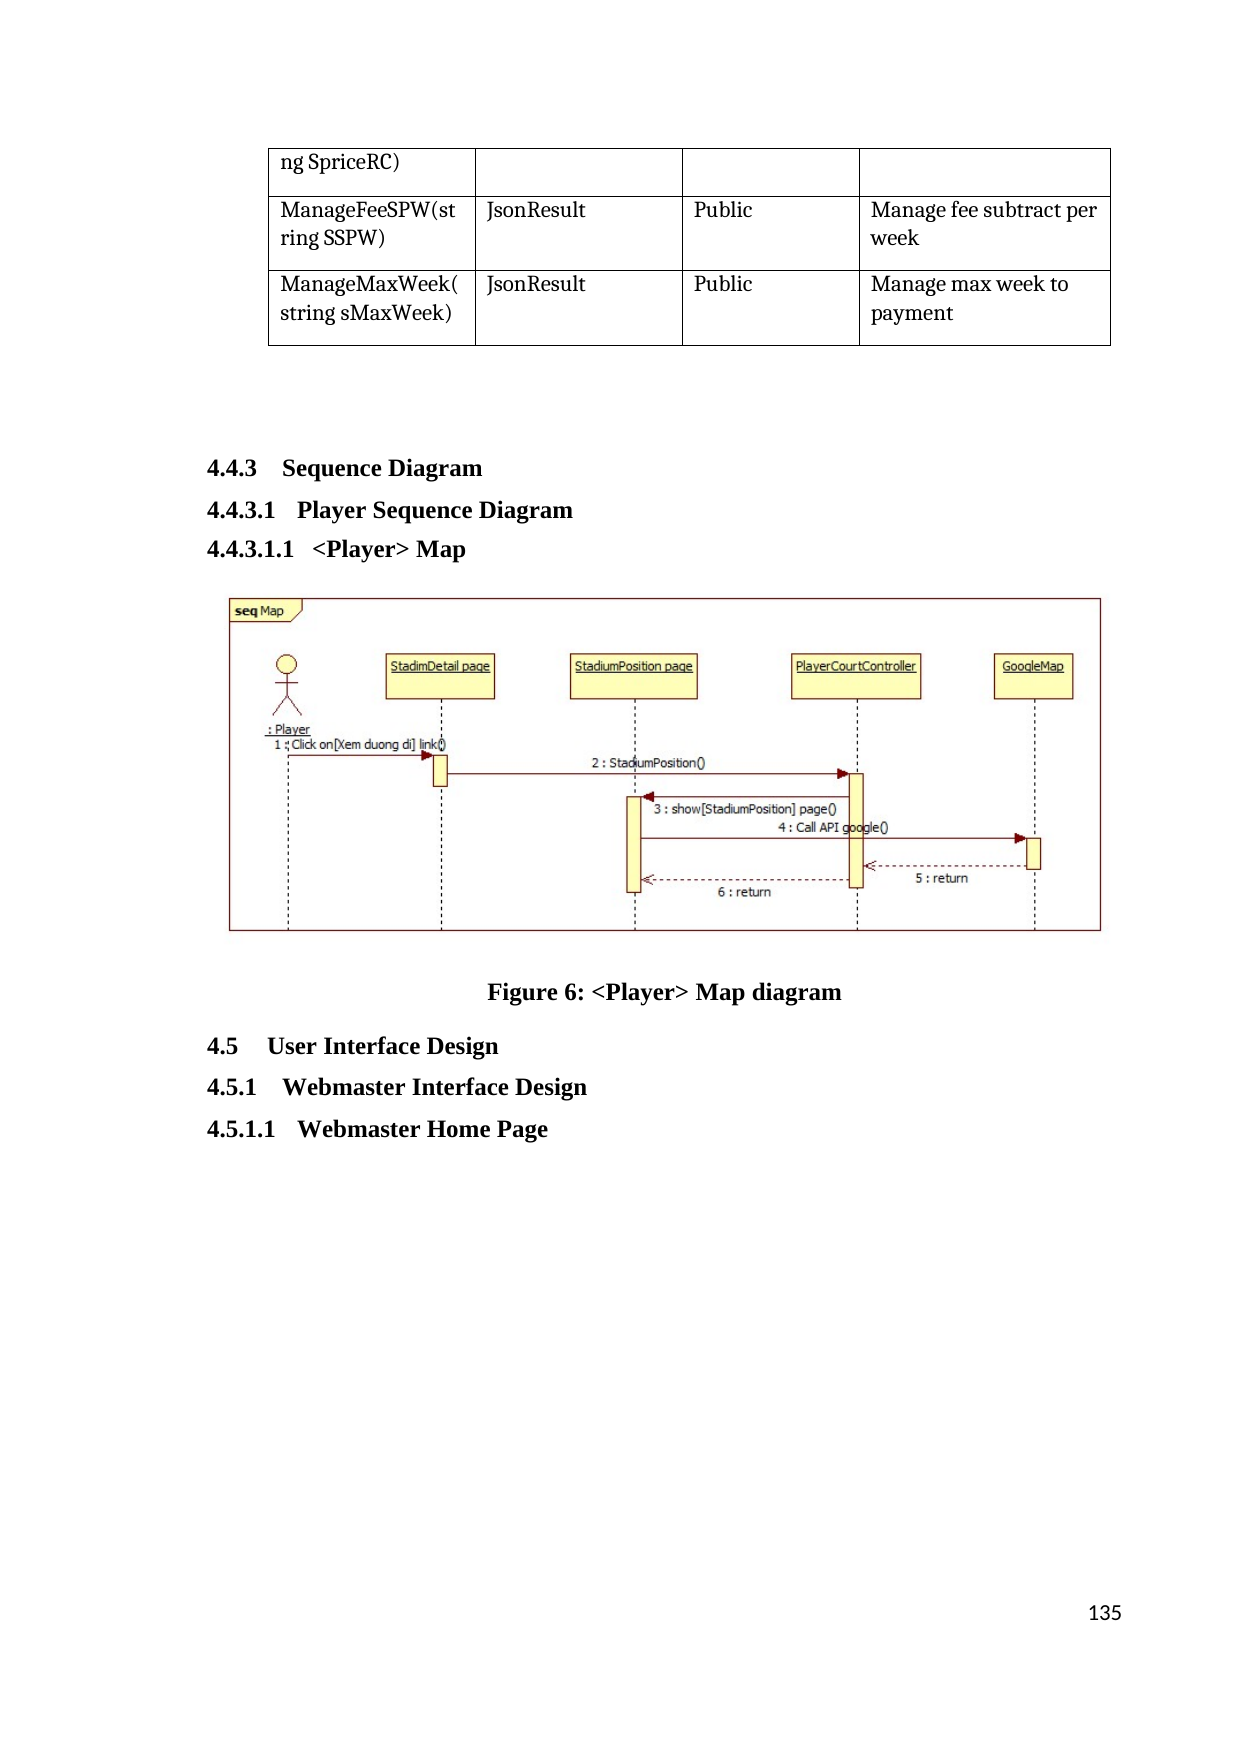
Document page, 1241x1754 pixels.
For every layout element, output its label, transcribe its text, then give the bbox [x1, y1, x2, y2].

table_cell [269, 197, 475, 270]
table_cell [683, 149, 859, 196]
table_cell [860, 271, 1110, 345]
subtitle Sequence Diagram [207, 453, 1122, 482]
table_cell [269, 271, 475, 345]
subtitle <Player> Map [207, 534, 1122, 563]
subtitle User Interface Design [207, 1031, 1122, 1060]
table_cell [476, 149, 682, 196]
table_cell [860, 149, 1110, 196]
subtitle Webmaster Home Page [207, 1114, 1122, 1142]
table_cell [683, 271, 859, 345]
picture [206, 575, 1123, 953]
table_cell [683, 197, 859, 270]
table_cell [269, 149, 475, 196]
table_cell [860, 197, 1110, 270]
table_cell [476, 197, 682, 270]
subtitle Player Sequence Diagram [207, 495, 1122, 523]
subtitle Webmaster Interface Design [207, 1072, 1122, 1101]
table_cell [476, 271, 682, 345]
